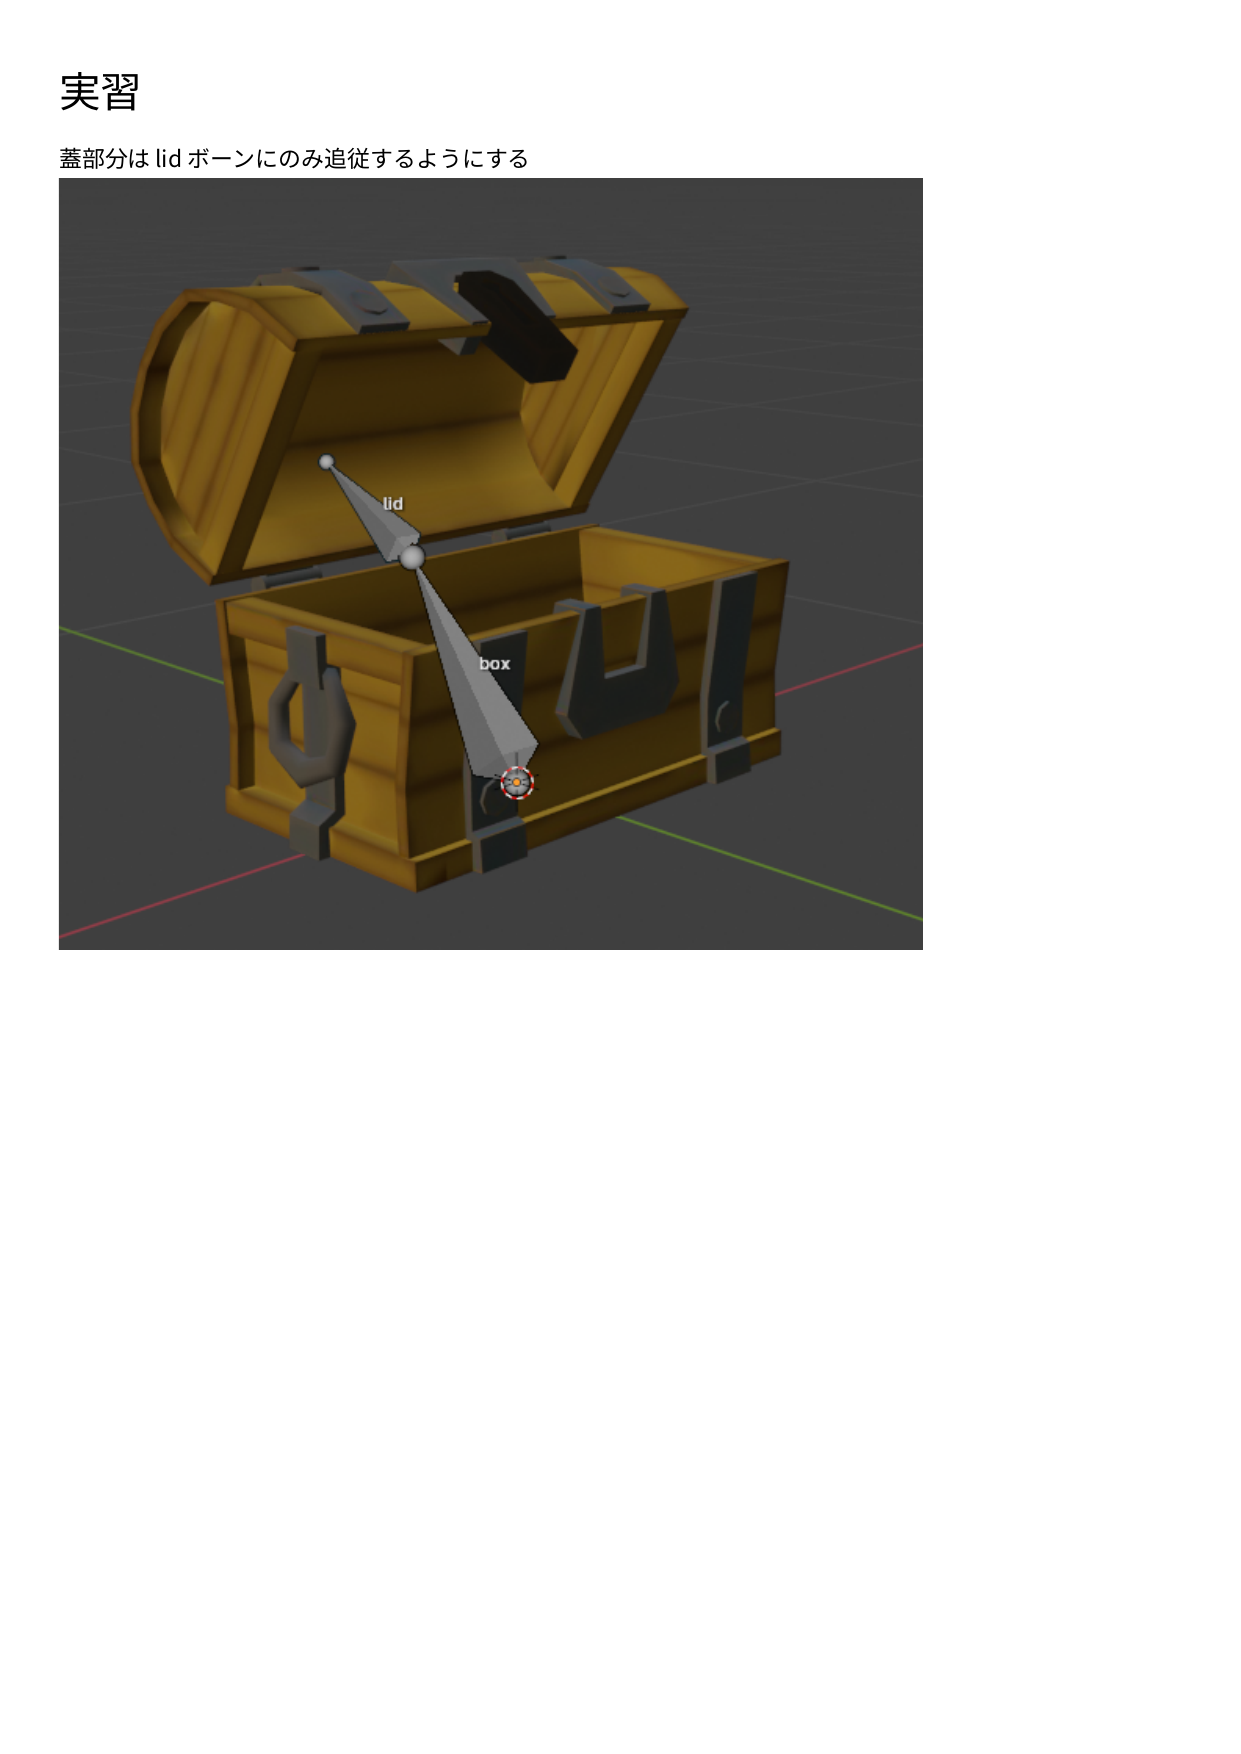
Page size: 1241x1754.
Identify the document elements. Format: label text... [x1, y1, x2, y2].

subtitle 実習 [59, 59, 1181, 119]
text 蓋部分はlidボーンにのみ追従するようにする [59, 141, 1181, 174]
picture [58, 178, 923, 950]
